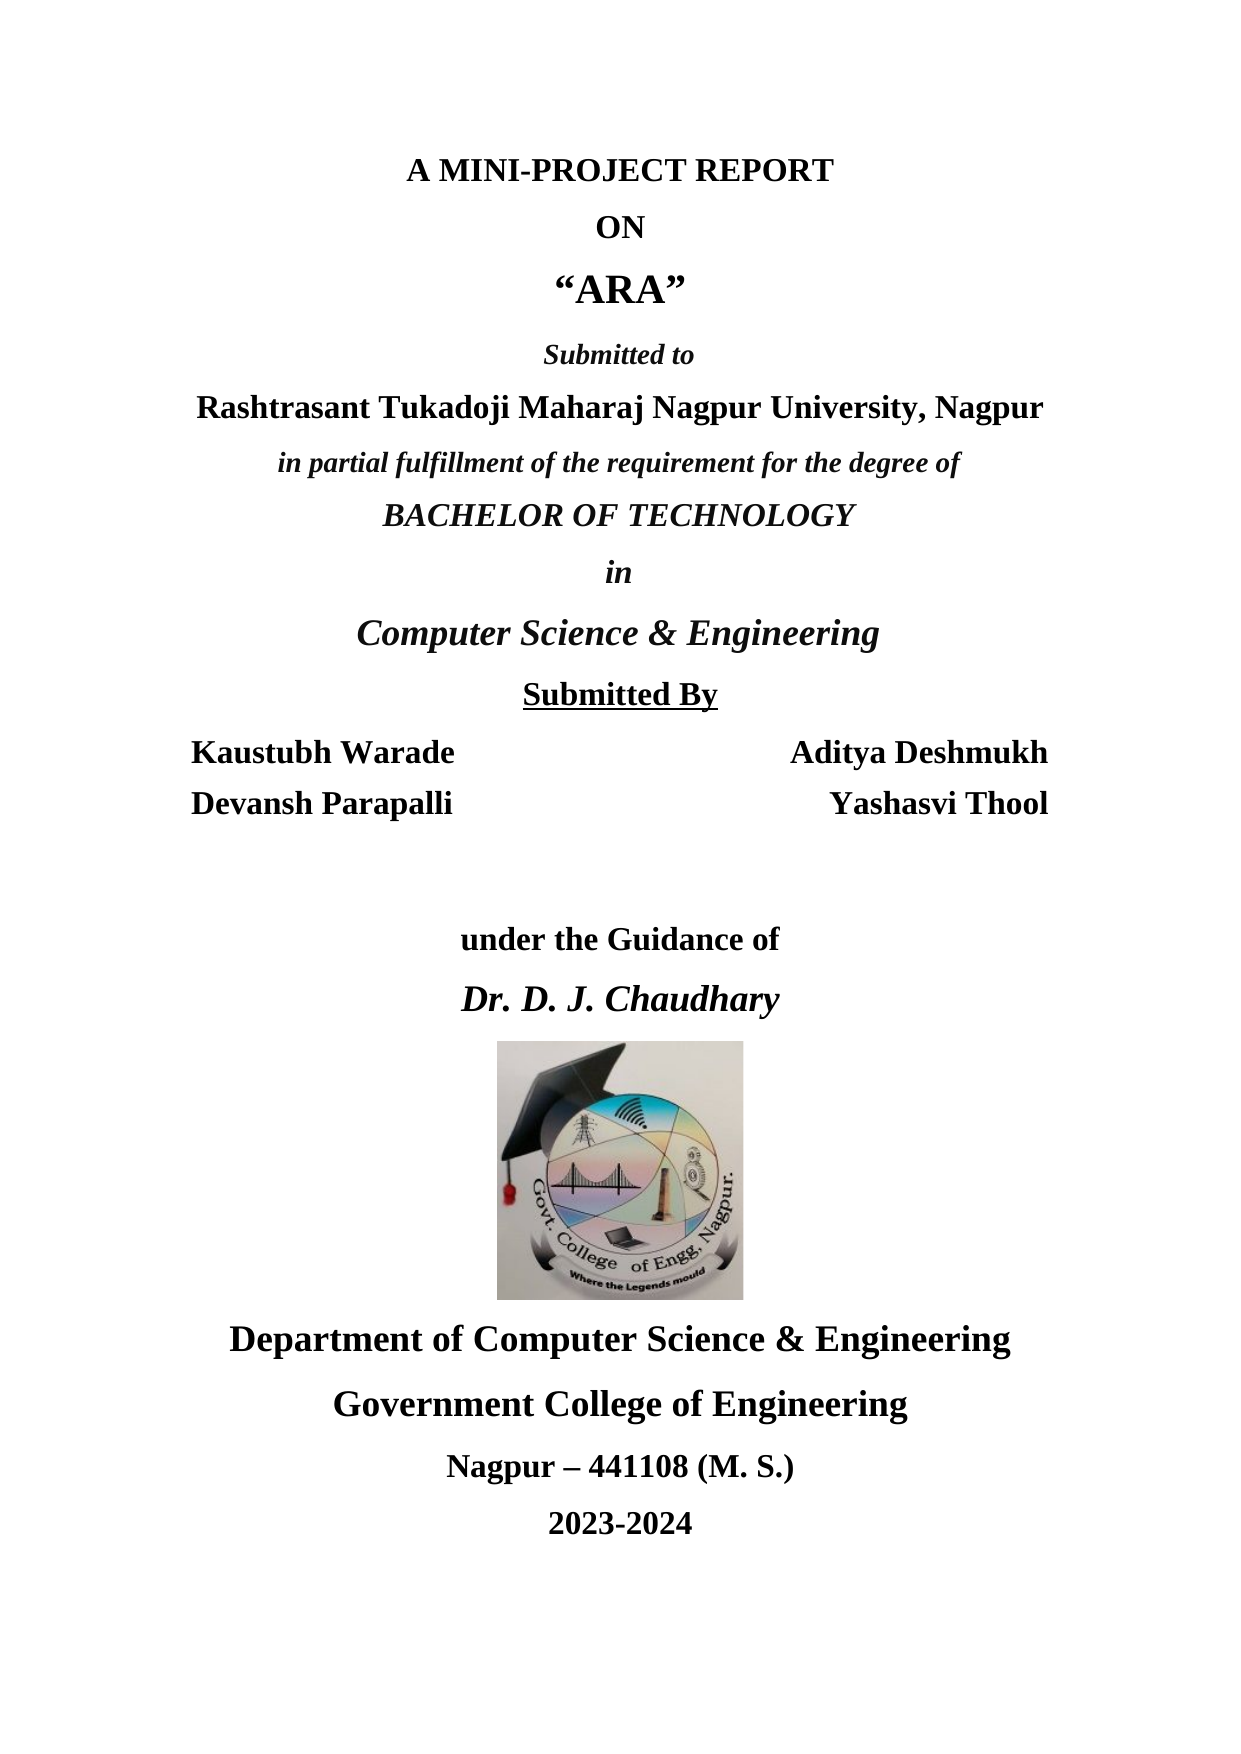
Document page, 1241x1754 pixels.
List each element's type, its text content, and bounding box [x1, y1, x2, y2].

text ON [179, 207, 1061, 246]
table_cell Yashasvi Thool [620, 784, 1059, 835]
text “ARA” [179, 265, 1061, 313]
text Dr. D. J. Chaudhary [179, 977, 1061, 1020]
text in [179, 552, 1061, 591]
text Rashtrasant Tukadoji Maharaj Nagpur University, Nagpur [179, 387, 1061, 426]
text Submitted to [179, 337, 1061, 370]
text 2023-2024 [179, 1504, 1061, 1542]
text A MINI-PROJECT REPORT [179, 150, 1061, 188]
text BACHELOR OF TECHNOLOGY [179, 495, 1061, 533]
table_header Aditya Deshmukh [620, 732, 1059, 784]
text Computer Science & Engineering [179, 610, 1061, 653]
text Department of Computer Science & Engineering [179, 1317, 1061, 1360]
text Government College of Engineering [179, 1381, 1061, 1424]
text Submitted By [179, 675, 1061, 713]
table_header Kaustubh Warade [180, 732, 619, 784]
text in partial fulfillment of the requirement for the degree of [179, 445, 1061, 478]
table_cell Devansh Parapalli [180, 784, 619, 835]
text under the Guidance of [179, 919, 1061, 957]
picture [497, 1041, 744, 1300]
text Nagpur – 441108 (M. S.) [179, 1446, 1061, 1484]
